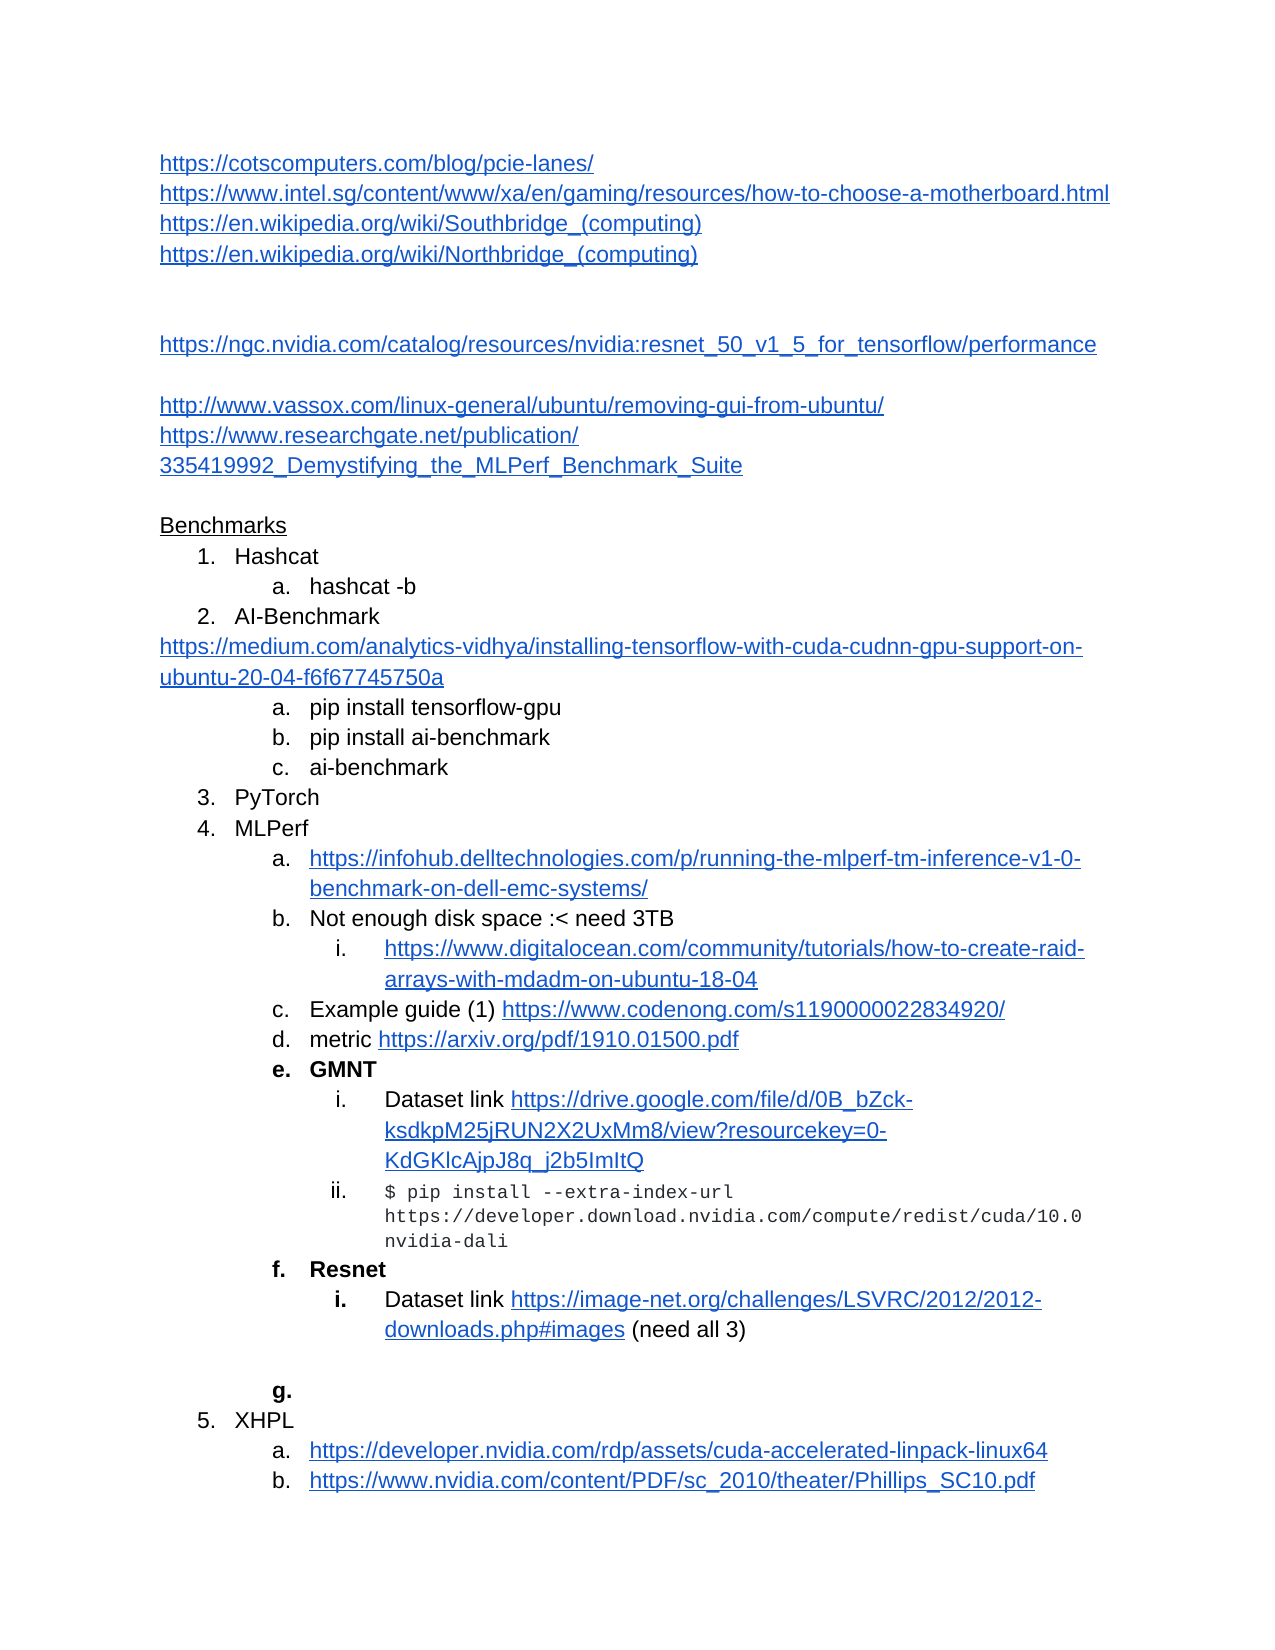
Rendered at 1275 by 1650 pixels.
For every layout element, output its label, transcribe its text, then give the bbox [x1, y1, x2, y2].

list Hashcat [197, 543, 1125, 569]
list XHPL [197, 1407, 1125, 1433]
list pip install tensorflow-gpu [272, 694, 1125, 720]
list Resnet [272, 1256, 1125, 1282]
text https://ngc.nvidia.com/catalog/resources/nvidia:resnet_50_v1_5_for_tensorflow/performance [159, 331, 1125, 358]
text https://www.researchgate.net/publication/335419992_Demystifying_the_MLPerf_Benchmark_Suite [159, 422, 1125, 478]
list https://www.digitalocean.com/community/tutorials/how-to-create-raid-arrays-with-mdadm-on-ubuntu-18-04 [347, 935, 1125, 992]
list GMNT [272, 1056, 1125, 1083]
list pip install ai-benchmark [272, 724, 1125, 750]
list PyTorch [197, 784, 1125, 811]
list $ pip install --extra-index-url https://developer.download.nvidia.com/compute/redist/cuda/10.0 nvidia-dali [347, 1177, 1125, 1253]
text https://en.wikipedia.org/wiki/Southbridge_(computing) [159, 210, 1125, 237]
list https://infohub.delltechnologies.com/p/running-the-mlperf-tm-inference-v1-0-benchmark-on-dell-emc-systems/ [272, 845, 1125, 901]
list Not enough disk space :< need 3TB [272, 905, 1125, 932]
list https://developer.nvidia.com/rdp/assets/cuda-accelerated-linpack-linux64 [272, 1437, 1125, 1464]
list Dataset link https://drive.google.com/file/d/0B_bZck-ksdkpM25jRUN2X2UxMm8/view?resourcekey=0-KdGKlcAjpJ8q_j2b5ImItQ [347, 1086, 1125, 1173]
list hashcat -b [272, 573, 1125, 599]
list AI-Benchmark [197, 603, 1125, 629]
list metric https://arxiv.org/pdf/1910.01500.pdf [272, 1026, 1125, 1052]
text https://cotscomputers.com/blog/pcie-lanes/ [159, 150, 1125, 176]
text https://www.intel.sg/content/www/xa/en/gaming/resources/how-to-choose-a-motherboard.html [159, 180, 1125, 207]
list Example guide (1) https://www.codenong.com/s1190000022834920/ [272, 996, 1125, 1022]
text Benchmarks [159, 512, 1125, 539]
text http://www.vassox.com/linux-general/ubuntu/removing-gui-from-ubuntu/ [159, 392, 1125, 418]
list MLPerf [197, 814, 1125, 841]
text https://en.wikipedia.org/wiki/Northbridge_(computing) [159, 241, 1125, 267]
list Dataset link https://image-net.org/challenges/LSVRC/2012/2012-downloads.php#images (need all 3) [347, 1286, 1125, 1343]
list ai-benchmark [272, 754, 1125, 781]
list https://www.nvidia.com/content/PDF/sc_2010/theater/Phillips_SC10.pdf [272, 1467, 1125, 1494]
text https://medium.com/analytics-vidhya/installing-tensorflow-with-cuda-cudnn-gpu-support-on-ubuntu-20-04-f6f67745750a [159, 633, 1125, 690]
